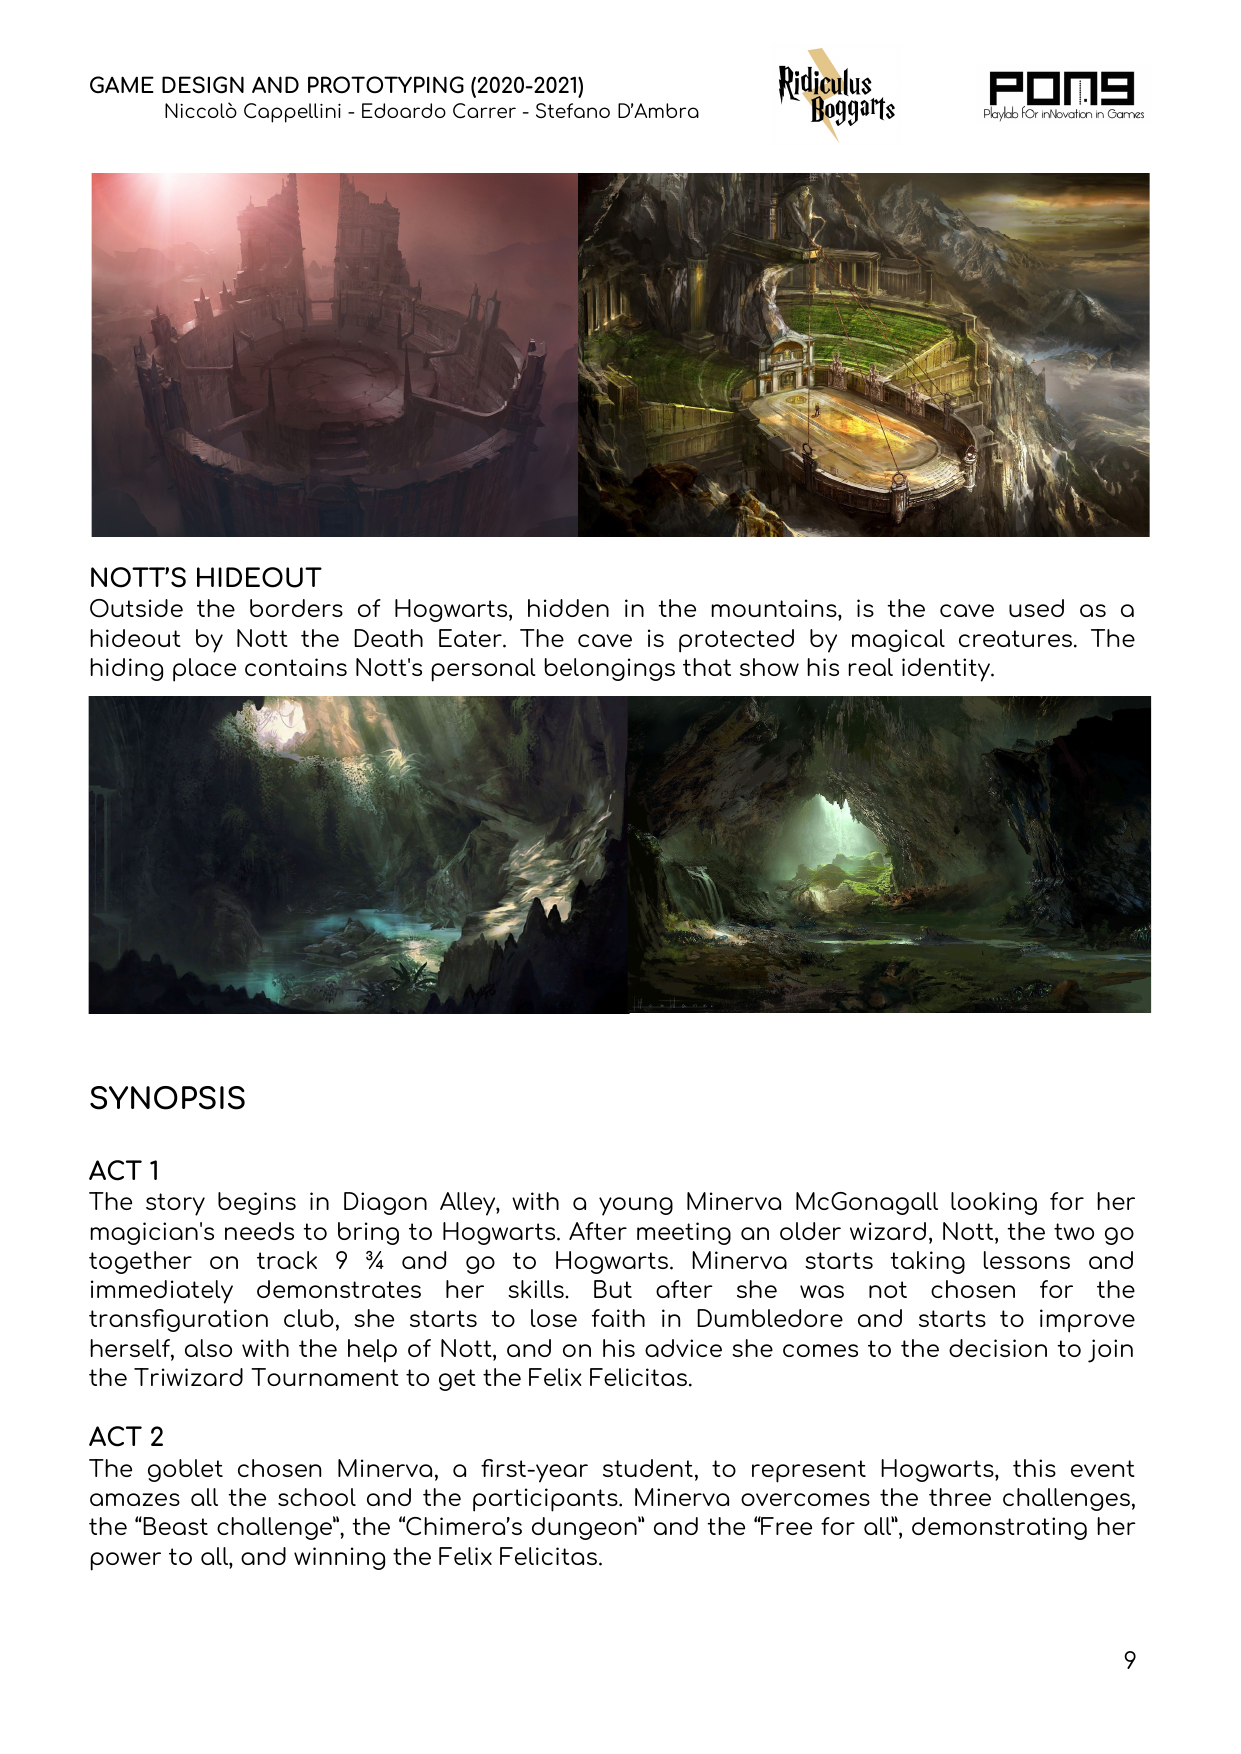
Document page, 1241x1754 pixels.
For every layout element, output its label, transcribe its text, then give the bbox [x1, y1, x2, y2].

picture [91, 173, 1150, 537]
picture [88, 696, 1152, 1014]
subtitle ACT 1 [88, 1158, 1137, 1186]
subtitle ACT 2 [88, 1425, 1137, 1453]
picture [771, 43, 903, 147]
subtitle NOTT’S HIDEOUT [88, 566, 1137, 593]
picture [976, 64, 1151, 125]
text The story begins in Diagon Alley, with a young Minerva McGonagall looking for her magician's needs to bring to Hogwarts. After meeting an older wizard, Nott, the two go together on track 9 ¾ and go to Hogwarts. Minerva starts taking lessons and immediately demonstrates her skills. But after she was not chosen for the transfiguration club, she starts to lose faith in Dumbledore and starts to improve herself, also with the help of Nott, and on his advice she comes to the decision to join the Triwizard Tournament to get the Felix Felicitas. [88, 1191, 1137, 1392]
text The goblet chosen Minerva, a first-year student, to represent Hogwarts, this event amazes all the school and the participants. Minerva overcomes the three challenges, the “Beast challenge”, the “Chimera’s dungeon” and the “Free for all”, demonstrating her power to all, and winning the Felix Felicitas. [88, 1457, 1137, 1570]
text Outside the borders of Hogwarts, hidden in the mountains, is the cave used as a hideout by Nott the Death Eater. The cave is protected by magical creatures. The hiding place contains Nott's personal belongings that show his real identity. [88, 598, 1137, 682]
subtitle SYNOPSIS [88, 1084, 1137, 1116]
